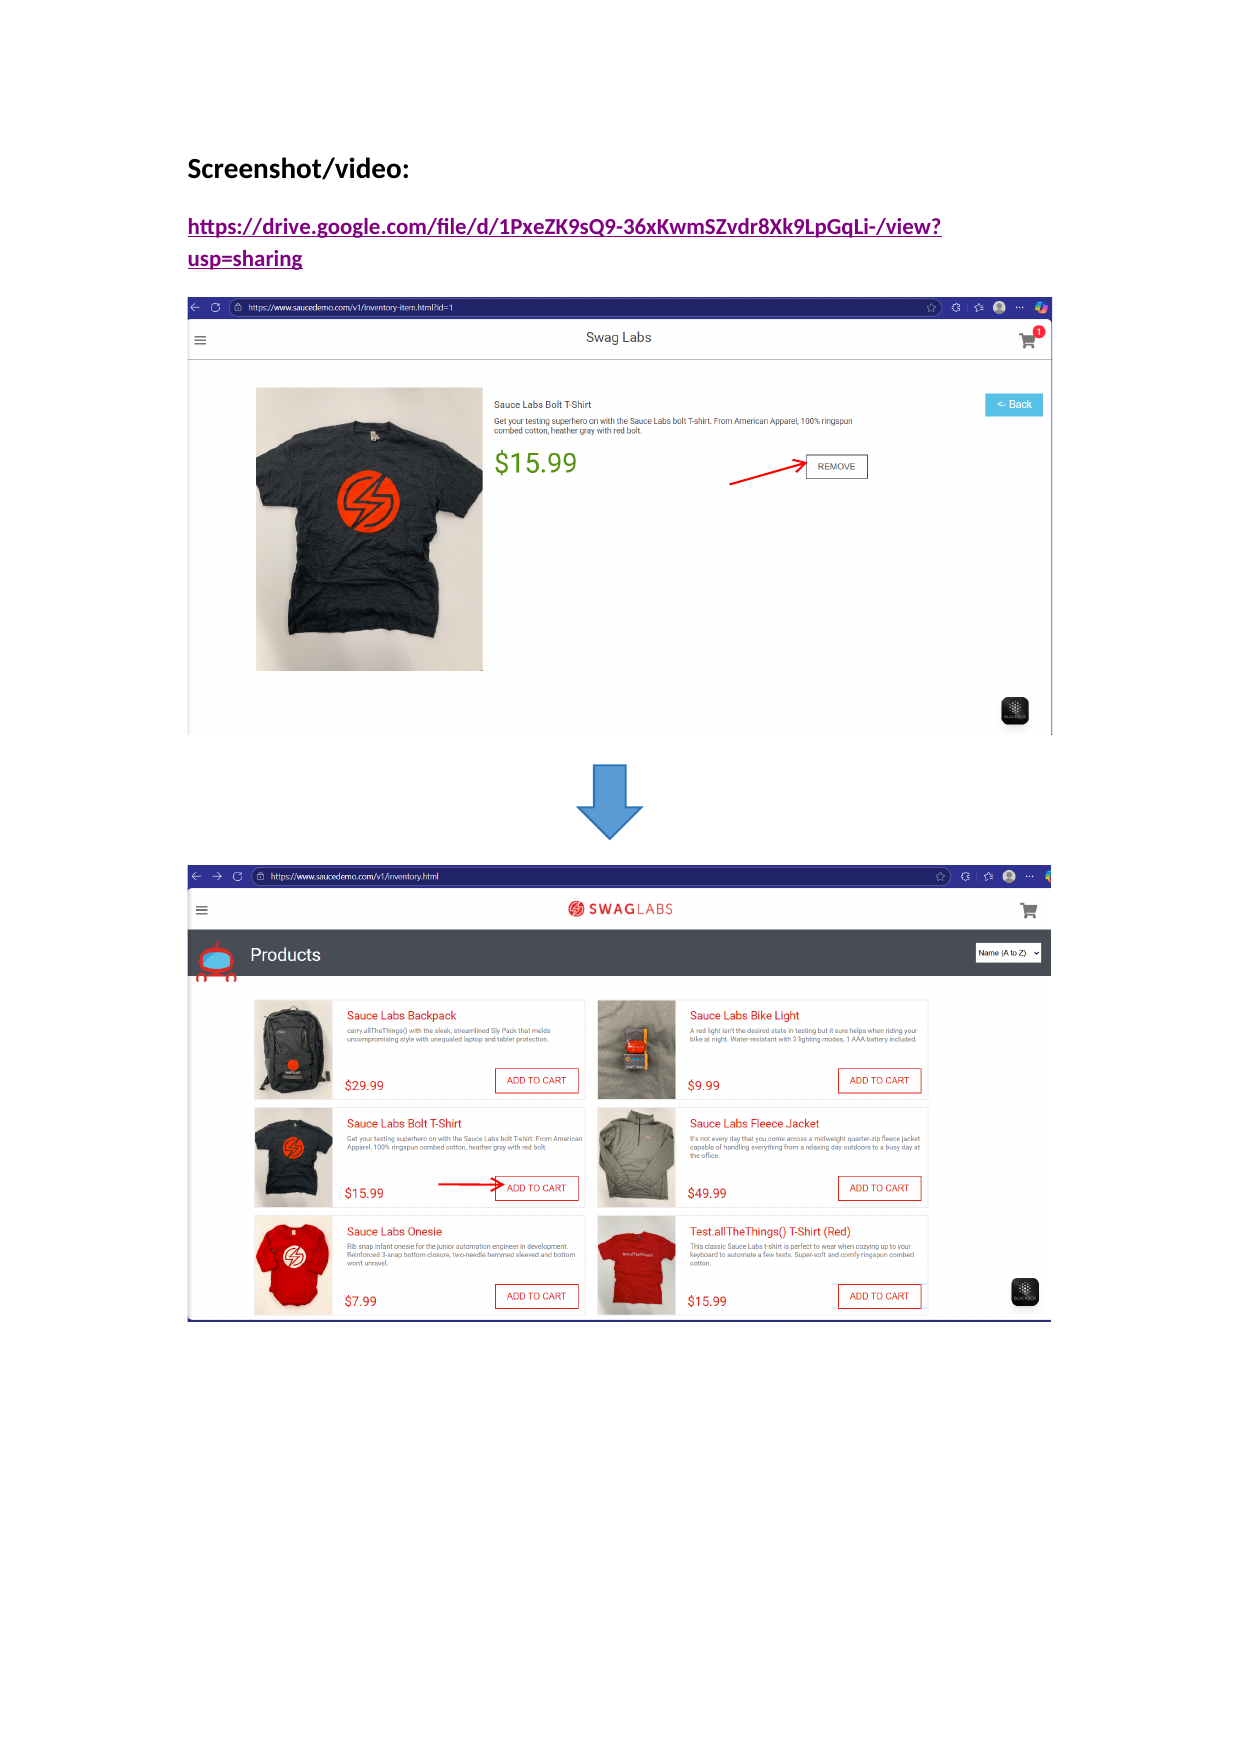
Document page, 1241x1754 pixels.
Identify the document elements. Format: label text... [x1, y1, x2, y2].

text Screenshot/video: [187, 150, 1053, 186]
picture [187, 297, 1053, 735]
picture [187, 865, 1051, 1322]
text https://drive.google.com/file/d/1PxeZK9sQ9-36xKwmSZvdr8Xk9LpGqLi-/view?usp=sharing [187, 212, 1053, 272]
